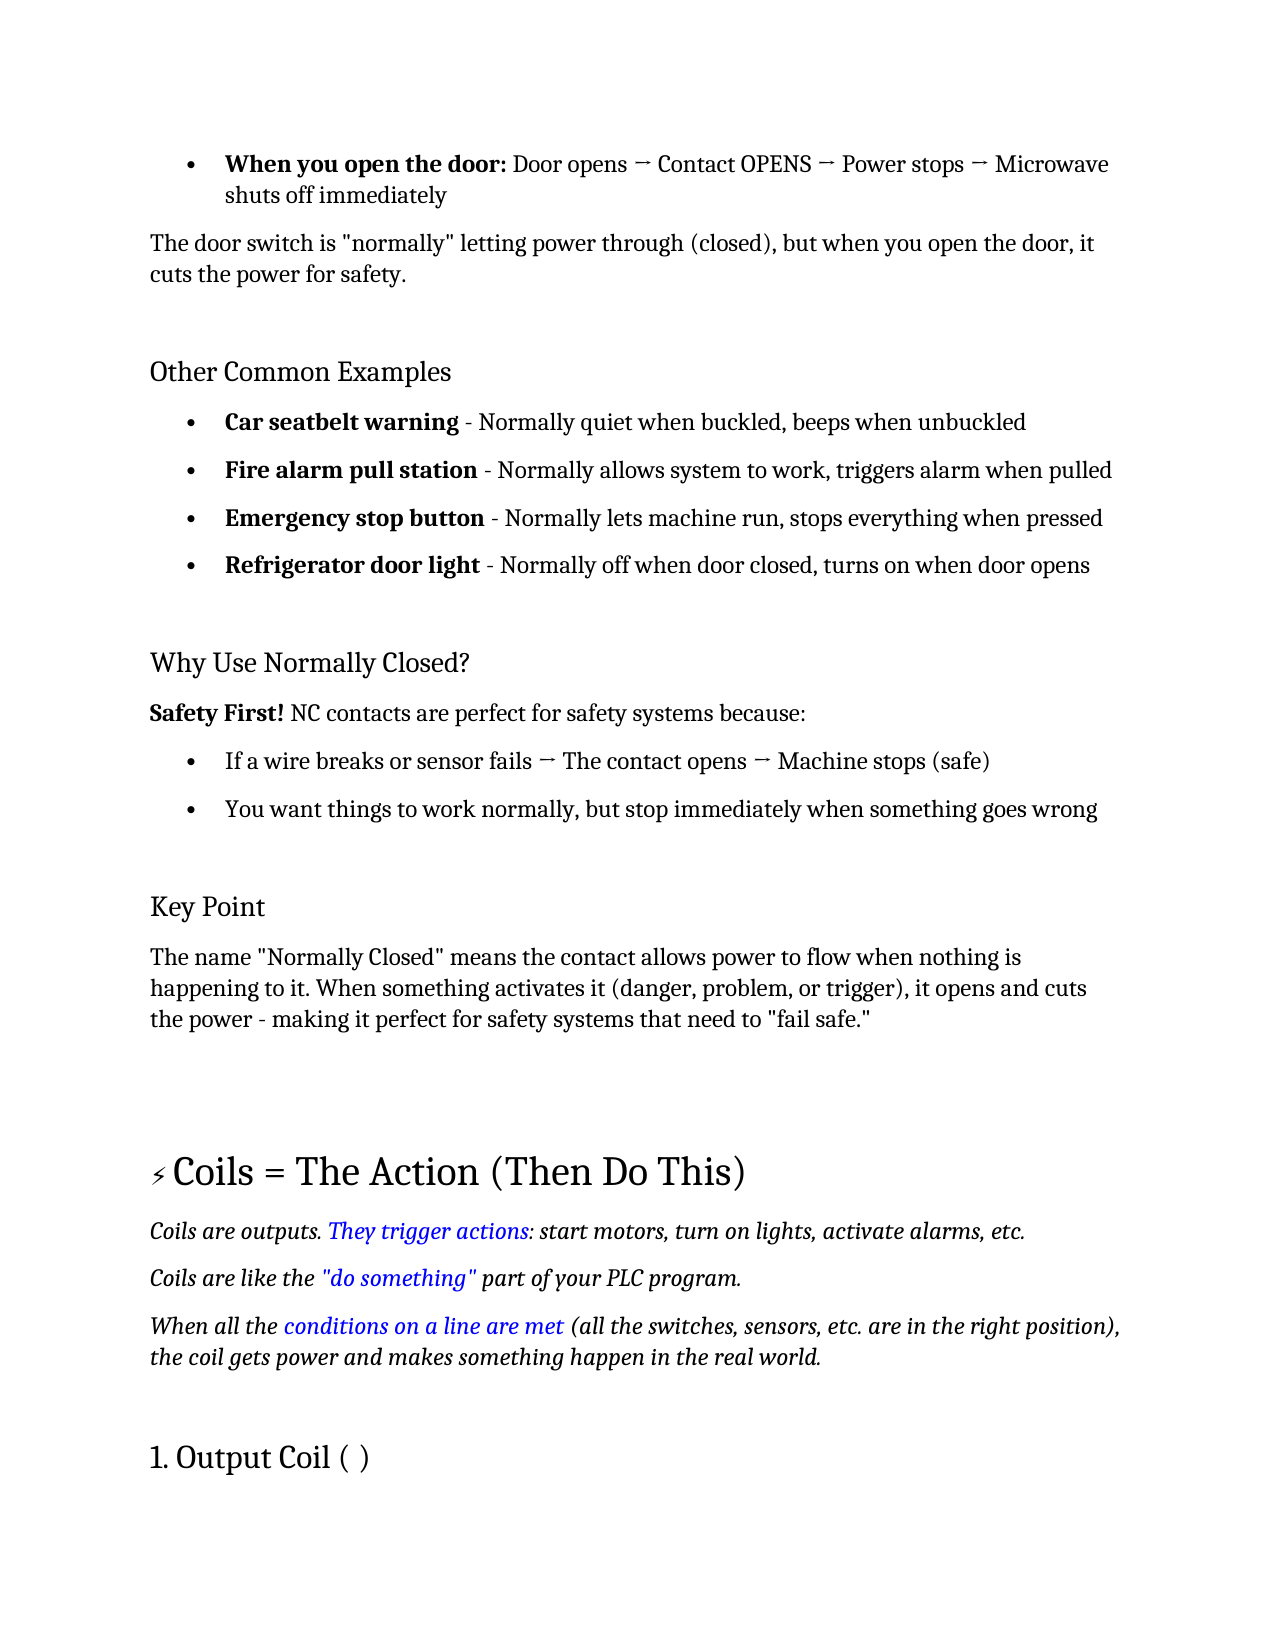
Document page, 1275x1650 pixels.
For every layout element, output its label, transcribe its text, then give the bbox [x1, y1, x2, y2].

text ⚡ Coils = The Action (Then Do This) [150, 1148, 1125, 1196]
text Coils are like the "do something" part of your PLC program. [150, 1264, 1125, 1293]
list When you open the door: Door opens → Contact OPENS → Power stops → Microwave shuts off immediately [187, 150, 1125, 210]
list You want things to work normally, but stop immediately when something goes wrong [187, 795, 1125, 823]
list Fire alarm pull station - Normally allows system to work, triggers alarm when pulled [187, 456, 1125, 484]
list Refrigerator door light - Normally off when door closed, turns on when door opens [187, 551, 1125, 580]
text Other Common Examples [150, 355, 1125, 389]
list Emergency stop button - Normally lets machine run, stops everything when pressed [187, 503, 1125, 532]
text Coils are outputs. They trigger actions: start motors, turn on lights, activate alarms, etc. [150, 1217, 1125, 1245]
list Car seatbelt warning - Normally quiet when buckled, beeps when unbuckled [187, 408, 1125, 437]
text 1. Output Coil ( ) [150, 1438, 1125, 1477]
text Why Use Normally Closed? [150, 647, 1125, 680]
text The door switch is "normally" letting power through (closed), but when you open the door, it cuts the power for safety. [150, 229, 1125, 288]
list If a wire breaks or sensor fails → The contact opens → Machine stops (safe) [187, 747, 1125, 776]
text When all the conditions on a line are met (all the switches, sensors, etc. are in the right position), the coil gets power and makes something happen in the real world. [150, 1312, 1125, 1372]
text Key Point [150, 890, 1125, 924]
text The name "Normally Closed" means the contact allows power to flow when nothing is happening to it. When something activates it (danger, problem, or trigger), it opens and cuts the power - making it perfect for safety systems that need to "fail safe." [150, 943, 1125, 1034]
text Safety First! NC contacts are perfect for safety systems because: [150, 699, 1125, 728]
